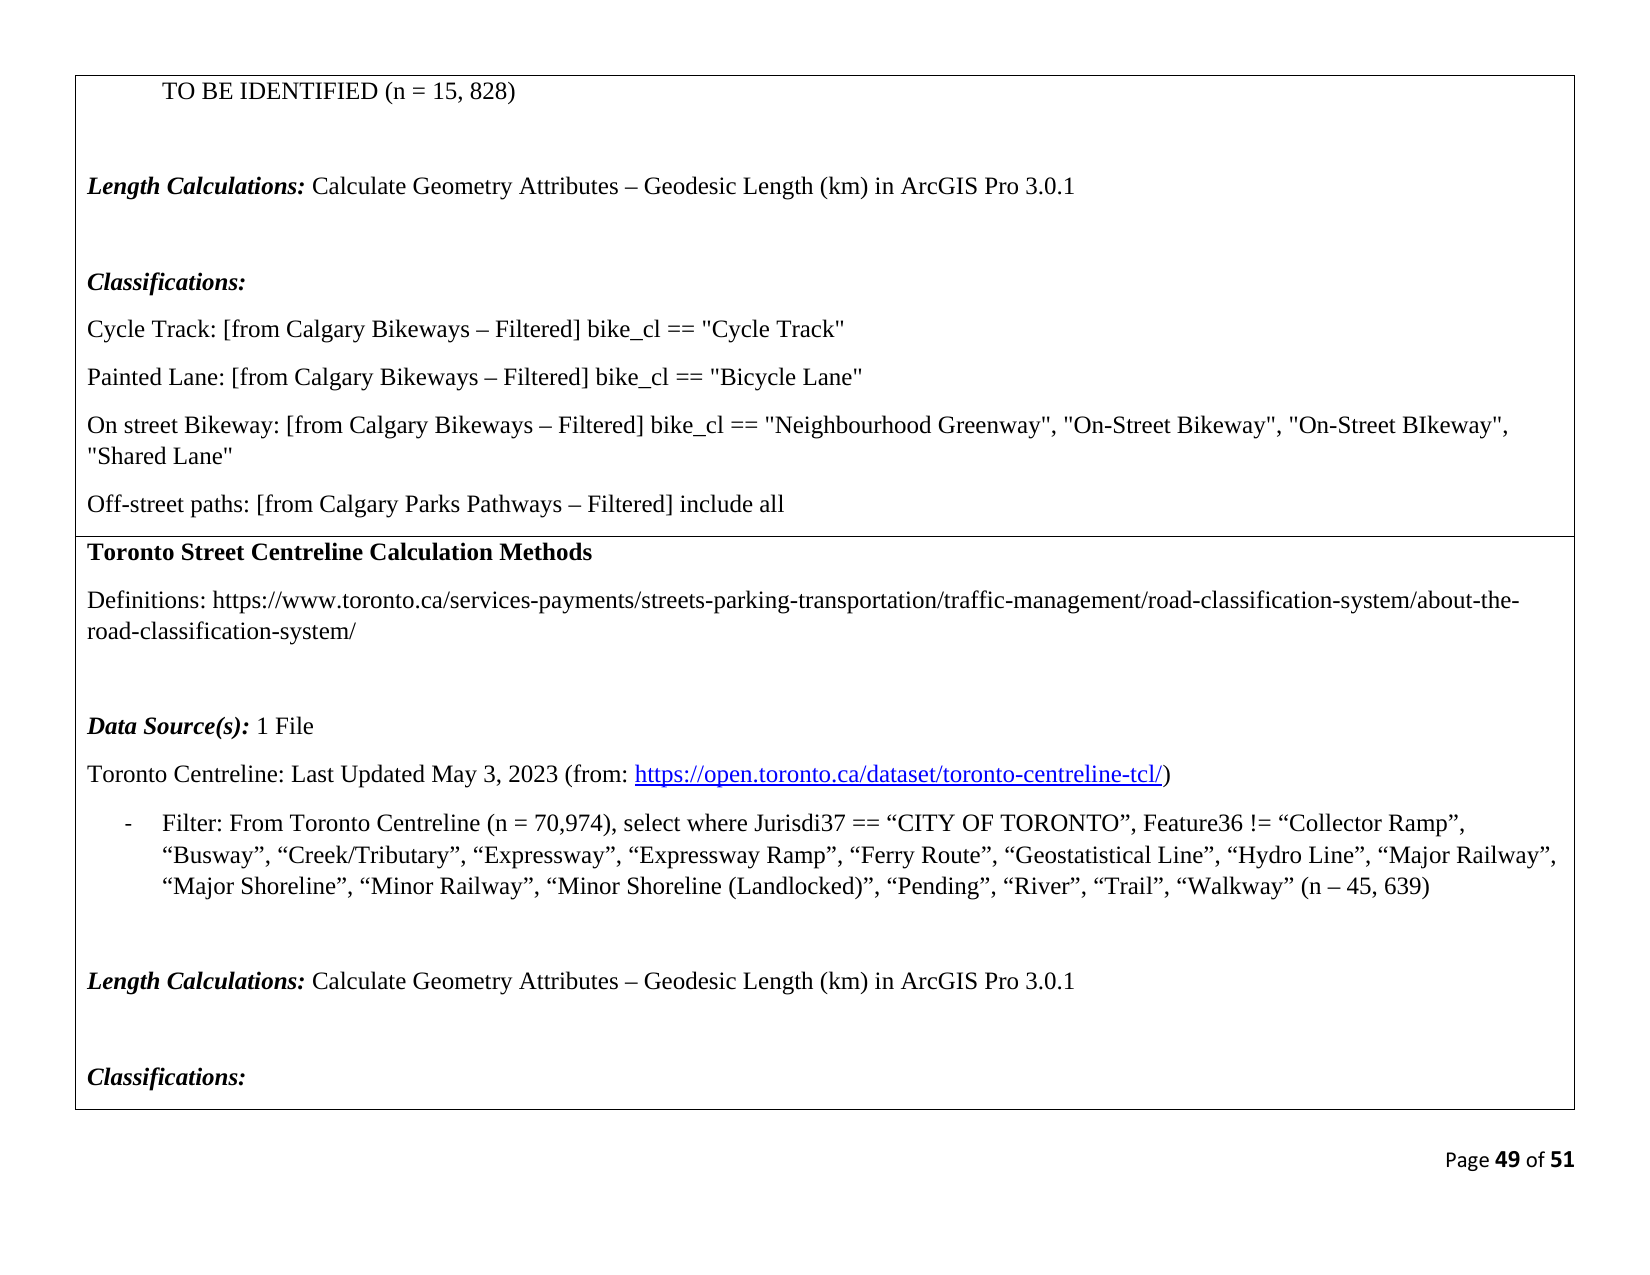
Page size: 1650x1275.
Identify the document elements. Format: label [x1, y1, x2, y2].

table_cell [76, 76, 1574, 536]
table_cell [76, 537, 1574, 1109]
